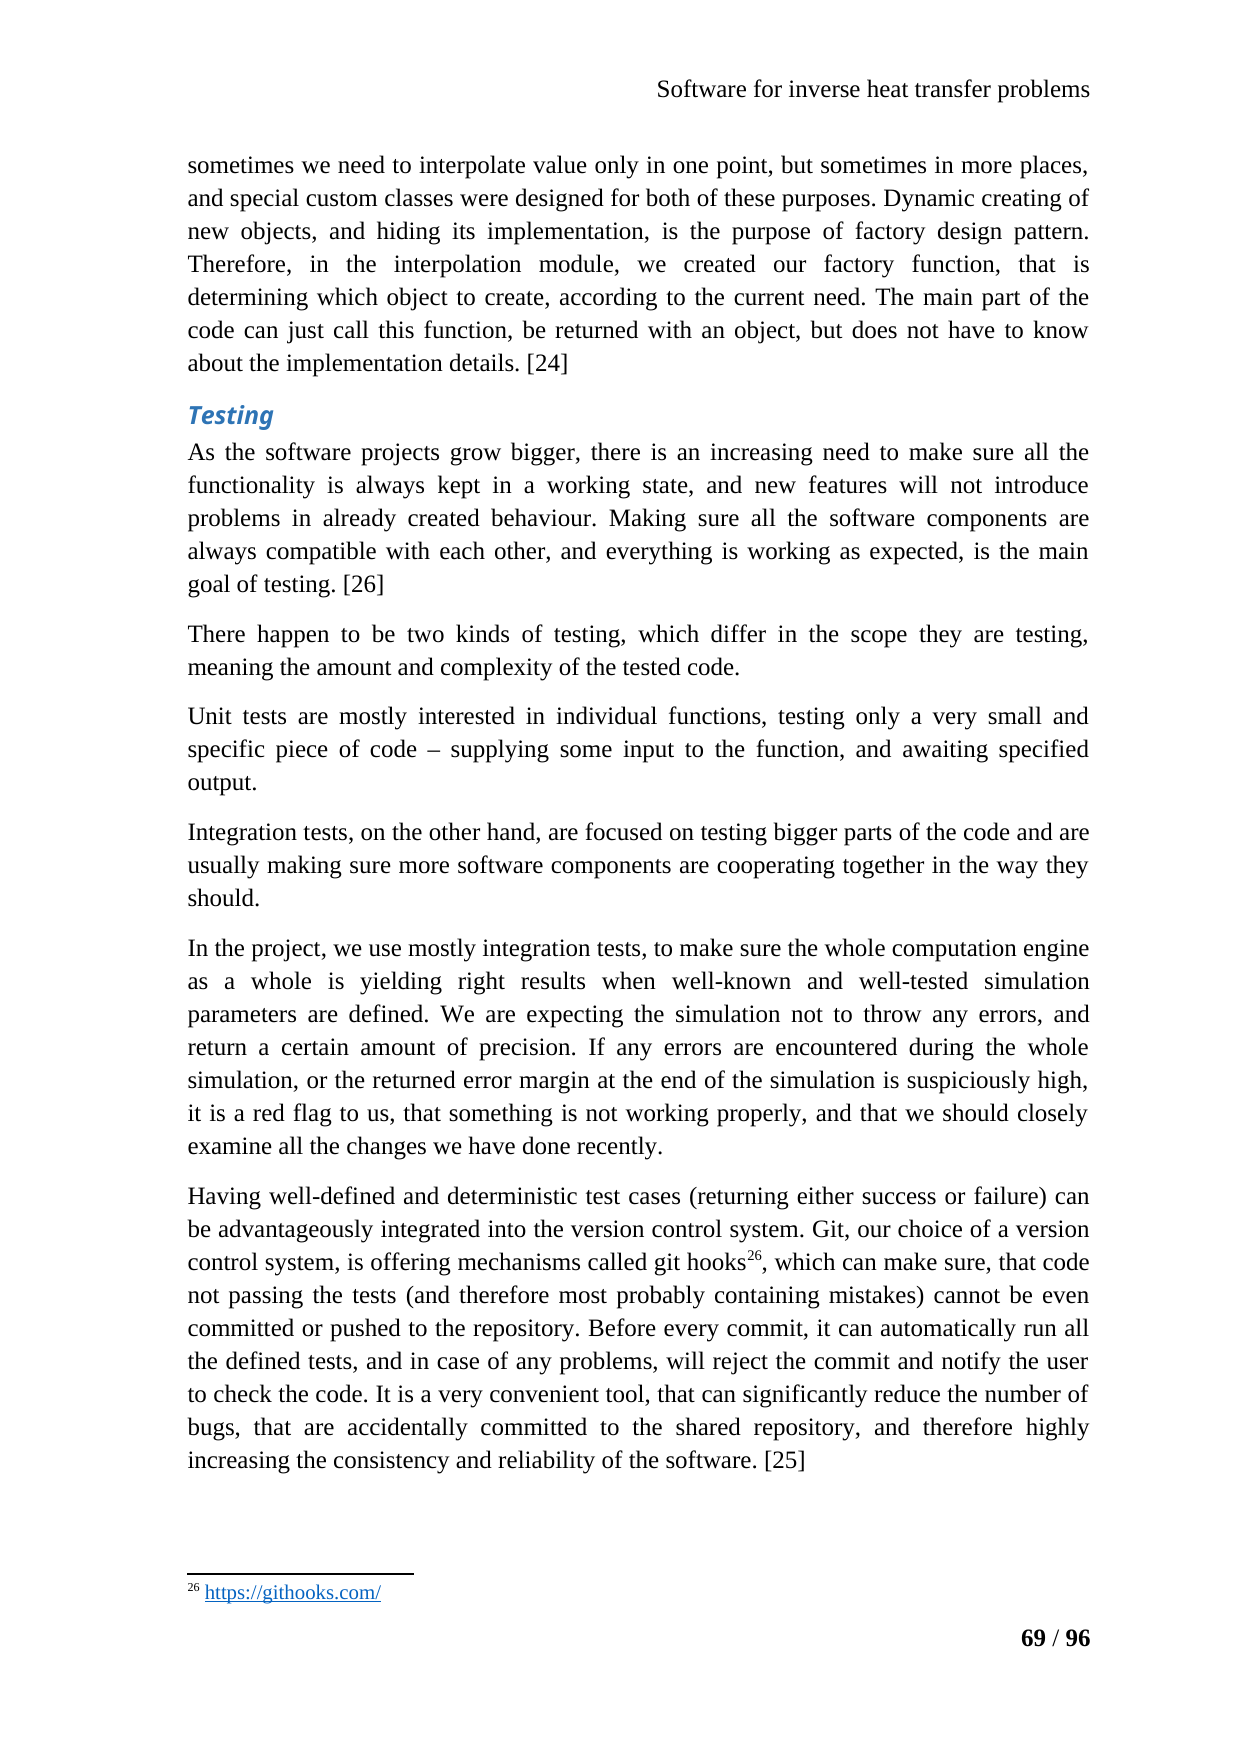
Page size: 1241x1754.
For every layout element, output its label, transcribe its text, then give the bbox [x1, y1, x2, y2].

text As the software projects grow bigger, there is an increasing need to make sure all the functionality is always kept in a working state, and new features will not introduce problems in already created behaviour. Making sure all the software components are always compatible with each other, and everything is working as expected, is the main goal of testing. [26] [187, 437, 1090, 598]
text In the project, we use mostly integration tests, to make sure the whole computation engine as a whole is yielding right results when well-known and well-tested simulation parameters are defined. We are expecting the simulation not to throw any errors, and return a certain amount of precision. If any errors are encountered during the whole simulation, or the returned error margin at the end of the simulation is suspiciously high, it is a red flag to us, that something is not working properly, and that we should closely examine all the changes we have done recently. [187, 933, 1090, 1160]
text Having well-defined and deterministic test cases (returning either success or failure) can be advantageously integrated into the version control system. Git, our choice of a version control system, is offering mechanisms called git hooks, which can make sure, that code not passing the tests (and therefore most probably containing mistakes) cannot be even committed or pushed to the repository. Before every commit, it can automatically run all the defined tests, and in case of any problems, will reject the commit and notify the user to check the code. It is a very convenient tool, that can significantly reduce the number of bugs, that are accidentally committed to the shared repository, and therefore highly increasing the consistency and reliability of the software. [25] [187, 1181, 1090, 1474]
text Integration tests, on the other hand, are focused on testing bigger parts of the code and are usually making sure more software components are cooperating together in the way they should. [187, 817, 1090, 912]
text There happen to be two kinds of testing, which differ in the scope they are testing, meaning the amount and complexity of the tested code. [187, 619, 1090, 681]
subtitle Testing [187, 398, 1090, 432]
text Unit tests are mostly interested in individual functions, testing only a very small and specific piece of code – supplying some input to the function, and awaiting specified output. [187, 701, 1090, 796]
